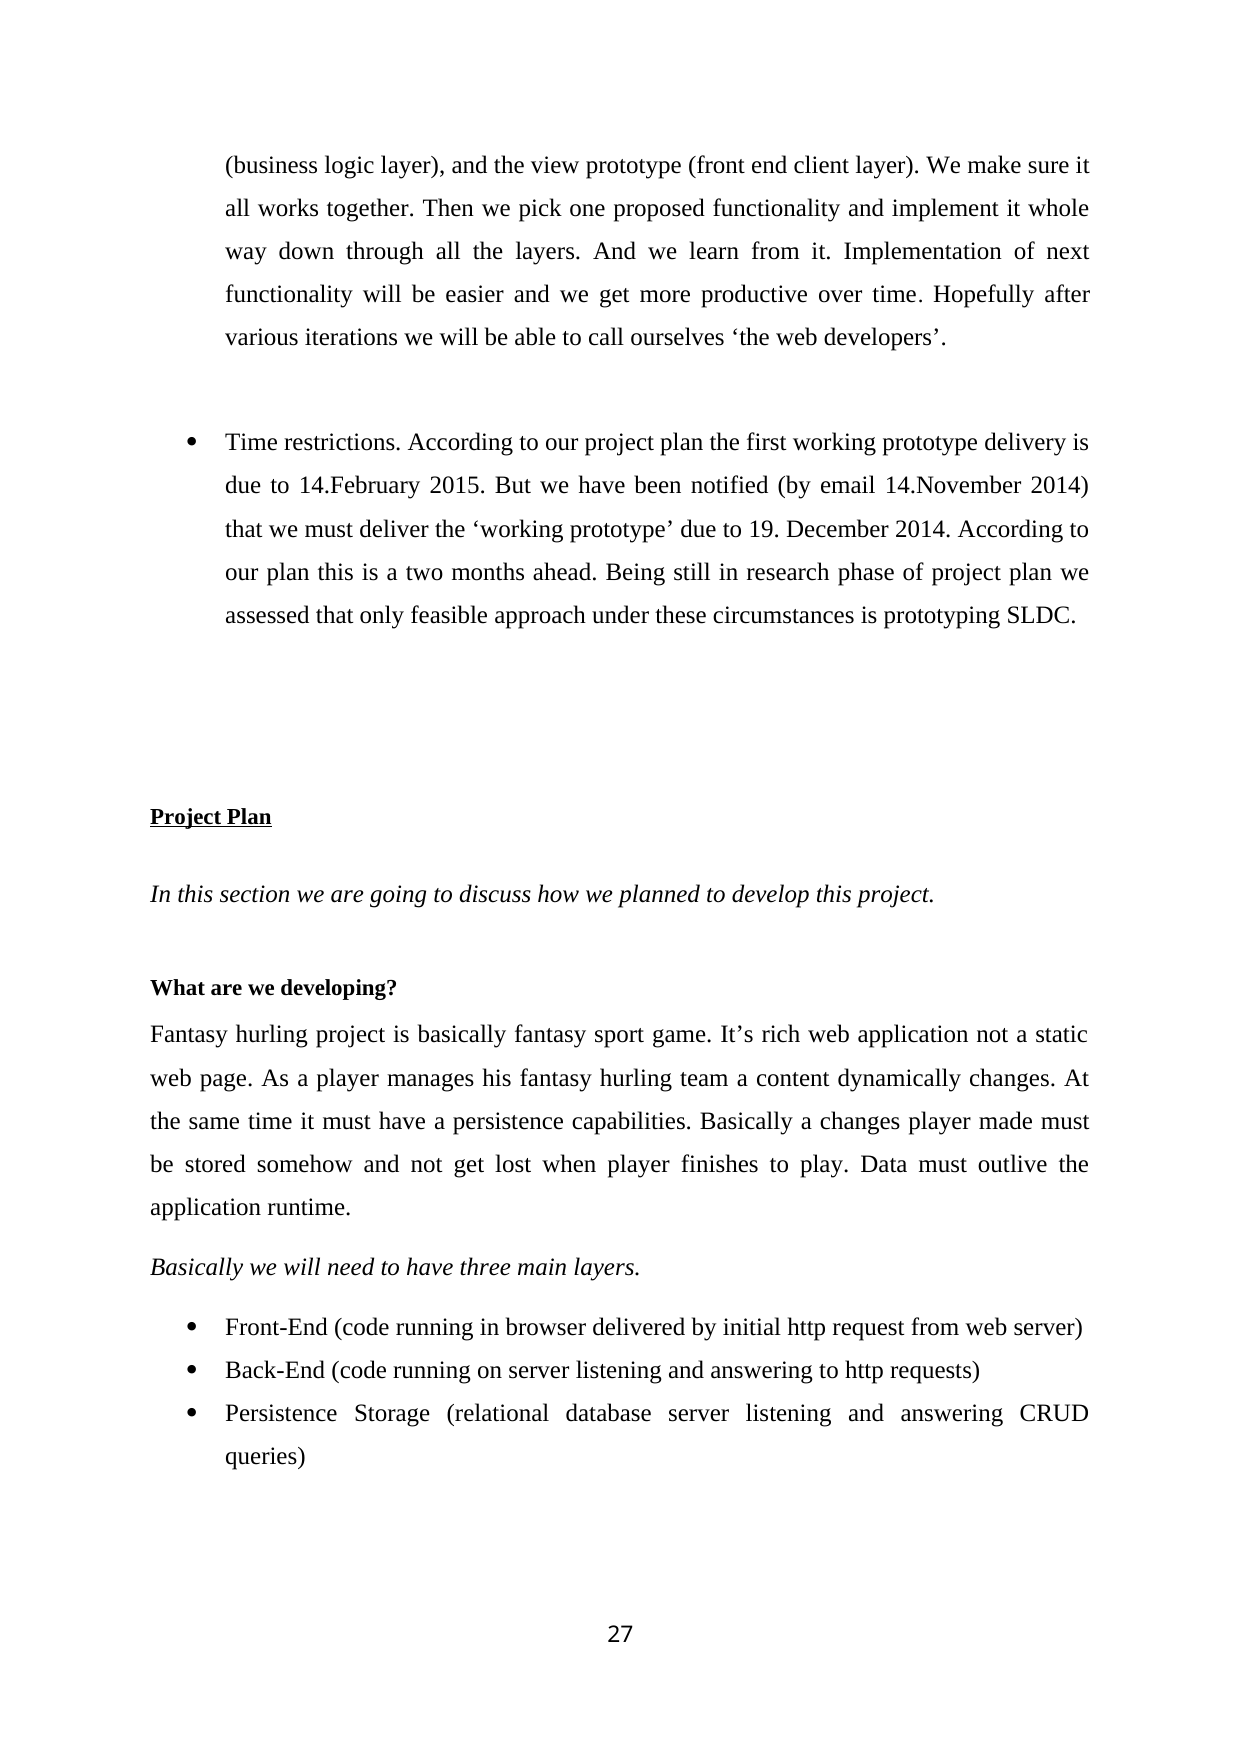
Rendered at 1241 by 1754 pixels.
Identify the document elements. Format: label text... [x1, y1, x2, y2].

list Back-End (code running on server listening and answering to http requests) [187, 1355, 1090, 1383]
text What are we developing? [150, 974, 1090, 1001]
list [187, 150, 1090, 351]
subtitle Project Plan [150, 803, 1090, 829]
text Basically we will need to have three main layers. [150, 1252, 1090, 1281]
list Persistence Storage (relational database server listening and answering CRUD queries) [187, 1398, 1090, 1470]
list Time restrictions. According to our project plan the first working prototype delivery is due to 14.February 2015. But we have been notified (by email 14.November 2014) that we must deliver the ‘working prototype’ due to 19. December 2014. According to our plan this is a two months ahead. Being still in research phase of project plan we assessed that only feasible approach under these circumstances is prototyping SLDC. [187, 427, 1090, 629]
text Fantasy hurling project is basically fantasy sport game. It’s rich web application not a static web page. As a player manages his fantasy hurling team a content dynamically changes. At the same time it must have a persistence capabilities. Basically a changes player made must be stored somehow and not get lost when player finishes to play. Data must outlive the application runtime. [150, 1019, 1090, 1221]
list Front-End (code running in browser delivered by initial http request from web server) [187, 1312, 1090, 1340]
text In this section we are going to discuss how we planned to develop this project. [150, 879, 1090, 908]
